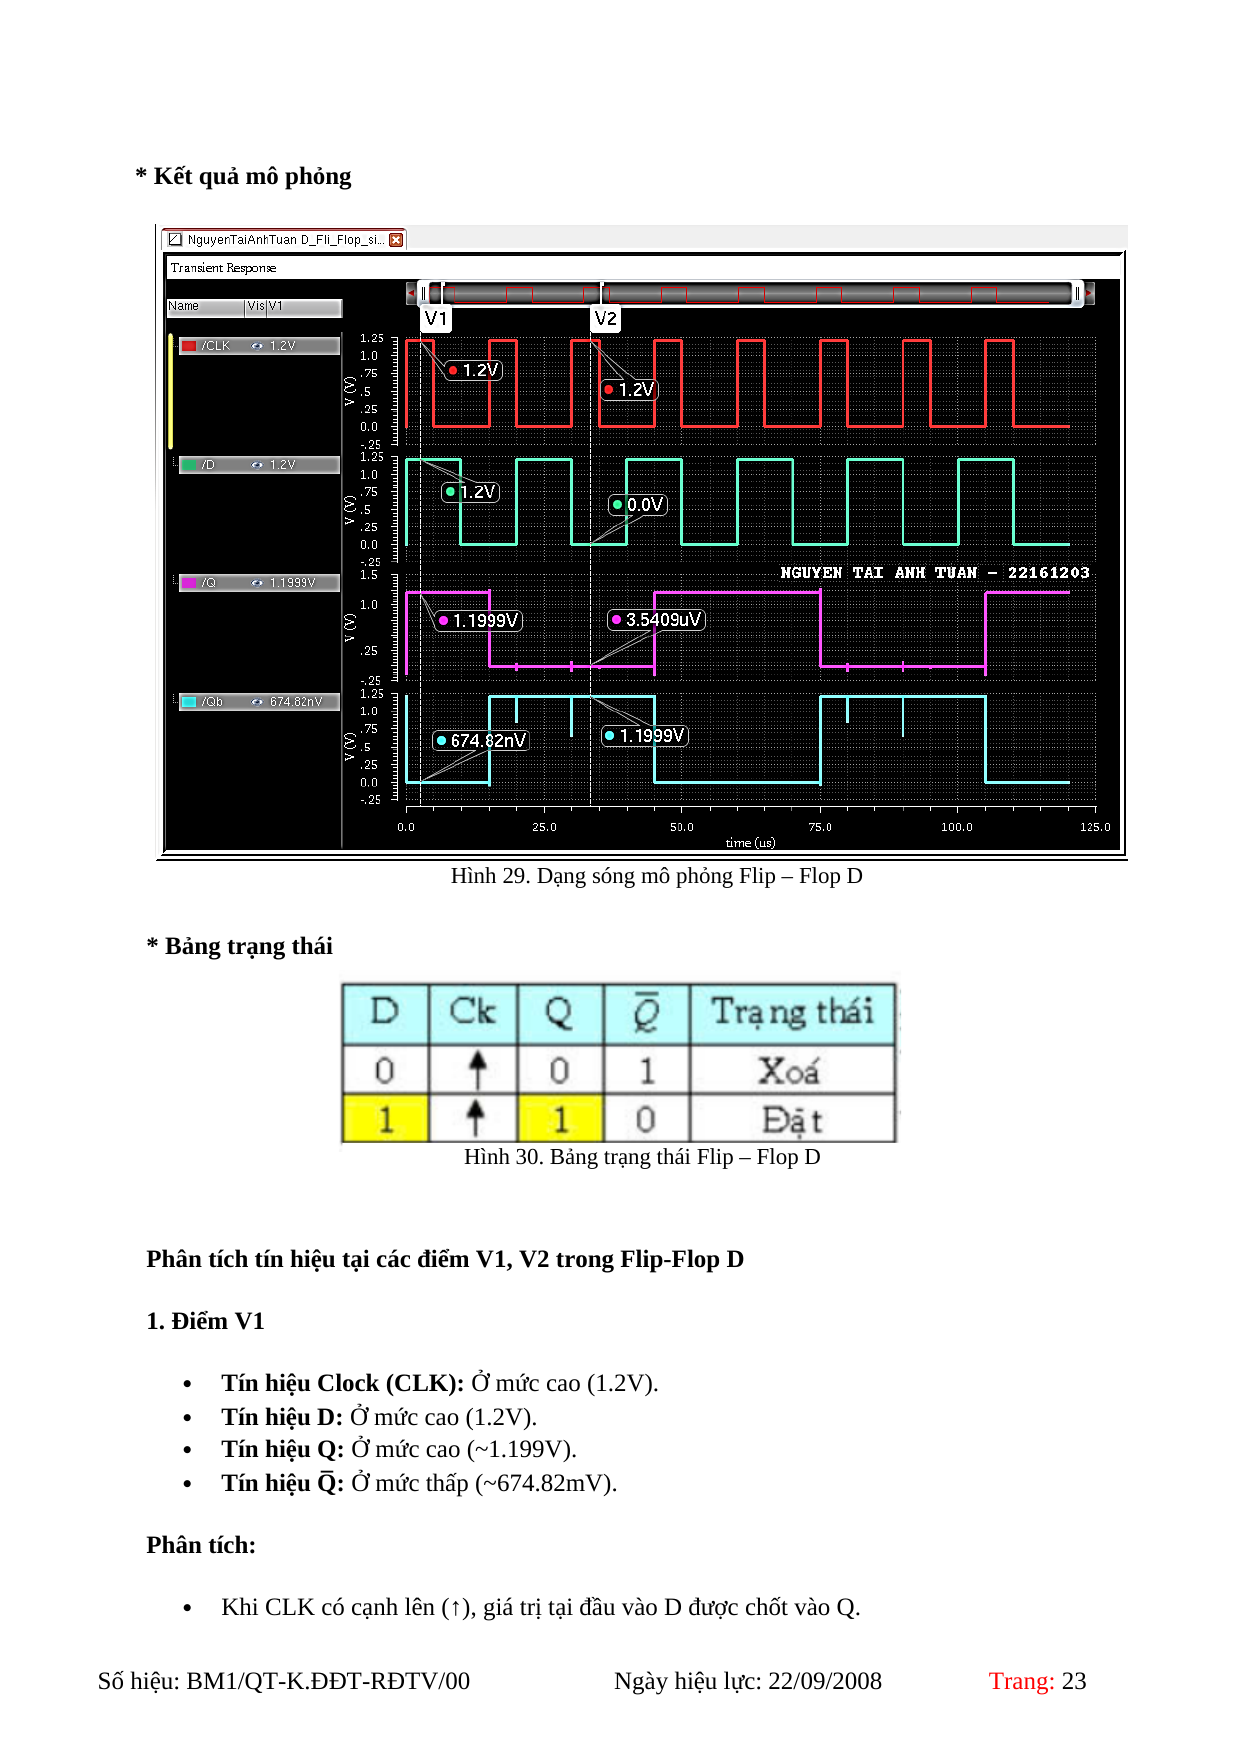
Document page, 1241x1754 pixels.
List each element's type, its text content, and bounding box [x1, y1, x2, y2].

picture [155, 224, 1128, 862]
text * Kết quả mô phỏng [135, 161, 1149, 190]
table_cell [135, 931, 1149, 1625]
table_header [135, 204, 1149, 931]
picture [338, 970, 902, 1152]
